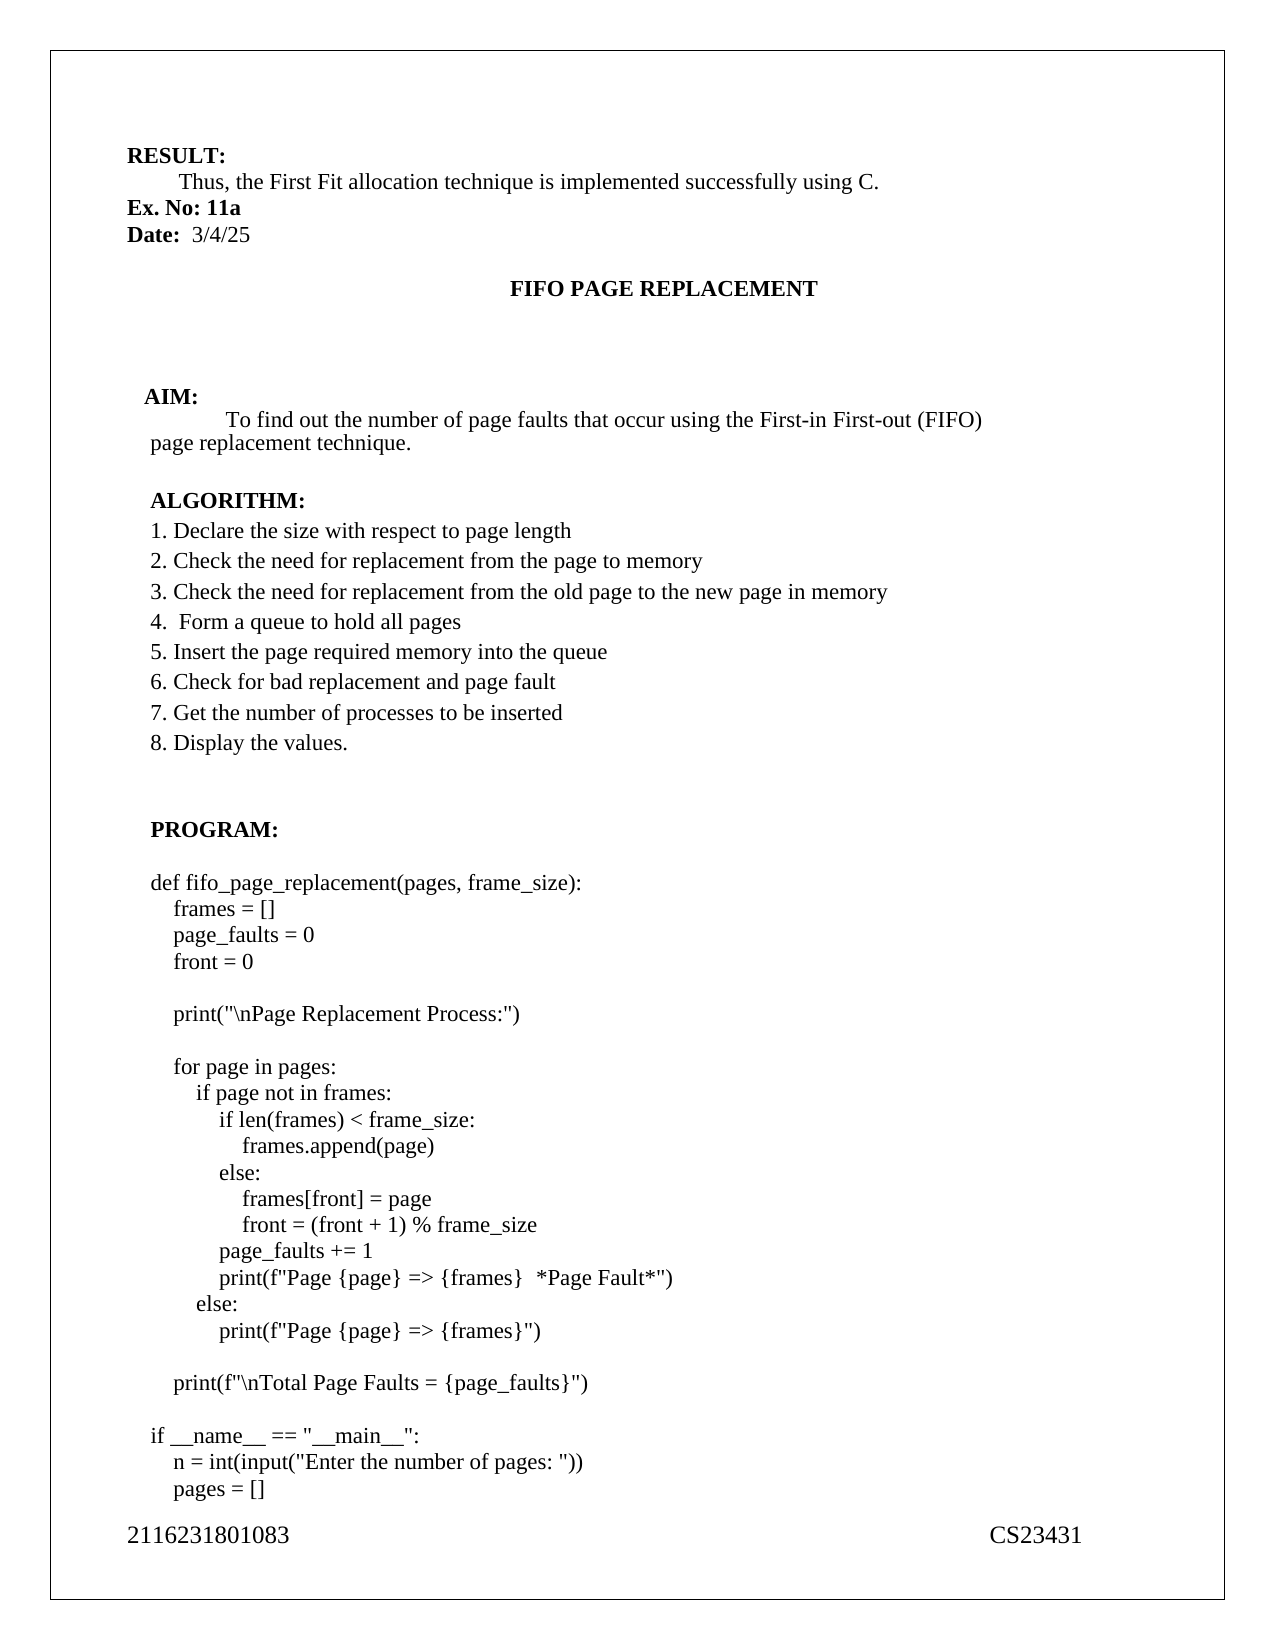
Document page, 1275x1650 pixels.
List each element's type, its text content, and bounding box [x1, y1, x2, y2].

text front = (front + 1) % frame_size [150, 1211, 1154, 1238]
text if __name__ == "__main__": [150, 1422, 1154, 1448]
text ALGORITHM: [150, 487, 1154, 513]
text if page not in frames: [150, 1079, 1154, 1106]
text n = int(input("Enter the number of pages: ")) [150, 1448, 1154, 1475]
text frames[front] = page [150, 1185, 1154, 1211]
text print(f"\nTotal Page Faults = {page_faults}") [150, 1369, 1154, 1396]
text front = 0 [150, 948, 1154, 974]
text print(f"Page {page} => {frames} *Page Fault*") [150, 1264, 1154, 1290]
text print(f"Page {page} => {frames}") [150, 1317, 1154, 1343]
text 3. Check the need for replacement from the old page to the new page in memory [150, 578, 1154, 604]
text Date: 3/4/25 [127, 221, 1154, 247]
text Ex. No: 11a [127, 194, 1154, 221]
text else: [150, 1158, 1154, 1185]
text 5. Insert the page required memory into the queue [150, 638, 1154, 664]
text 7. Get the number of processes to be inserted [150, 699, 1154, 725]
text page_faults = 0 [150, 921, 1154, 948]
text 8. Display the values. [150, 729, 1154, 755]
text for page in pages: [150, 1053, 1154, 1079]
text 2. Check the need for replacement from the page to memory [150, 548, 1154, 574]
text To find out the number of page faults that occur using the First-in First-out (FIFO) page replacement technique. [150, 409, 1004, 455]
text if len(frames) < frame_size: [150, 1106, 1154, 1132]
text else: [150, 1290, 1154, 1317]
text AIM: [127, 383, 1154, 409]
text frames = [] [150, 895, 1154, 921]
text print("\nPage Replacement Process:") [150, 1000, 1154, 1027]
text Thus, the First Fit allocation technique is implemented successfully using C. [127, 168, 1154, 194]
text 6. Check for bad replacement and page fault [150, 668, 1154, 695]
text 1. Declare the size with respect to page length [150, 517, 1154, 544]
text FIFO PAGE REPLACEMENT [127, 275, 818, 301]
text RESULT: [127, 142, 1154, 168]
text 4. Form a queue to hold all pages [150, 608, 1154, 634]
text PROGRAM: [150, 816, 1154, 842]
text def fifo_page_replacement(pages, frame_size): [150, 869, 1154, 895]
text frames.append(page) [150, 1132, 1154, 1158]
text pages = [] [150, 1475, 1154, 1501]
text page_faults += 1 [150, 1238, 1154, 1264]
